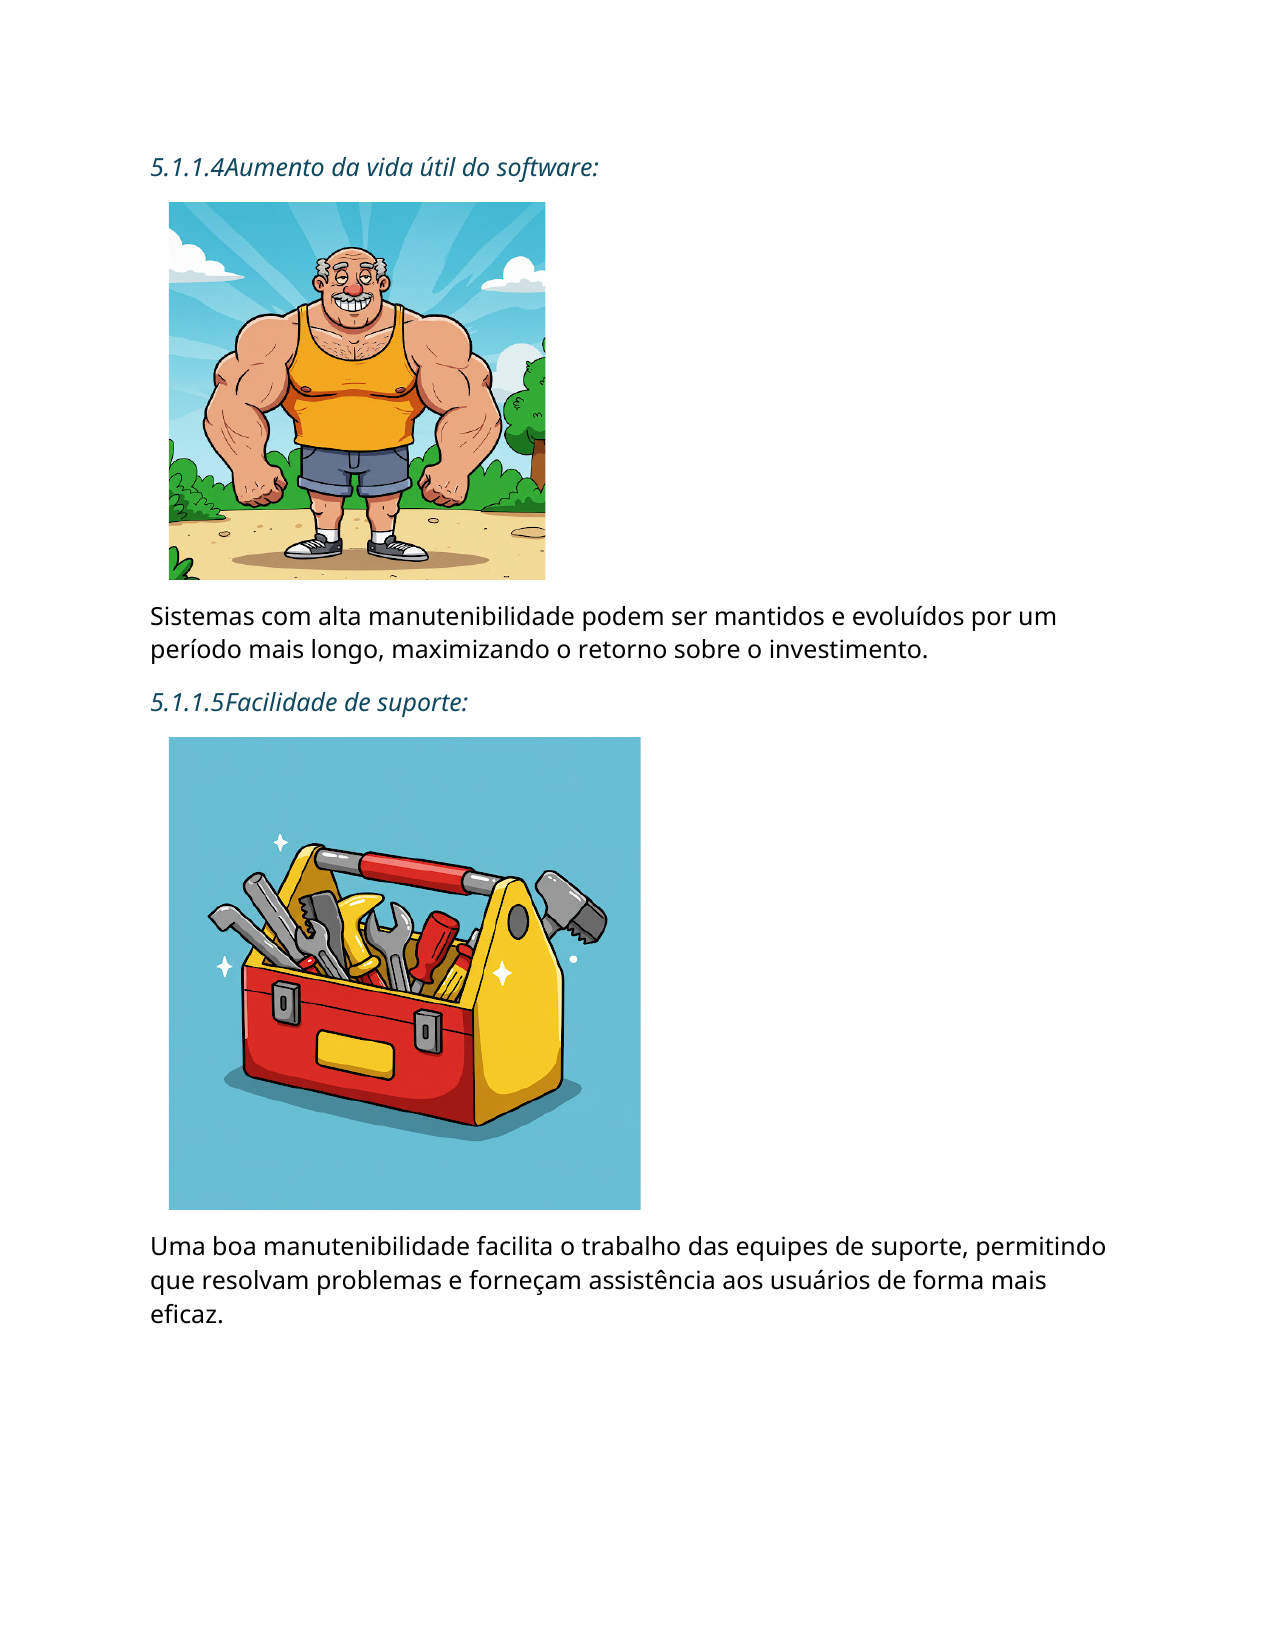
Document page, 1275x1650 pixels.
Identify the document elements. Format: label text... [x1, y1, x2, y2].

subtitle 5.1.1.4 Aumento da vida útil do software: [150, 150, 1125, 184]
text Sistemas com alta manutenibilidade podem ser mantidos e evoluídos por um período mais longo, maximizando o retorno sobre o investimento. [150, 598, 1125, 666]
picture [168, 737, 641, 1210]
picture [168, 202, 546, 580]
text Uma boa manutenibilidade facilita o trabalho das equipes de suporte, permitindo que resolvam problemas e forneçam assistência aos usuários de forma mais eficaz. [150, 1228, 1125, 1331]
subtitle 5.1.1.5 Facilidade de suporte: [150, 685, 1125, 719]
